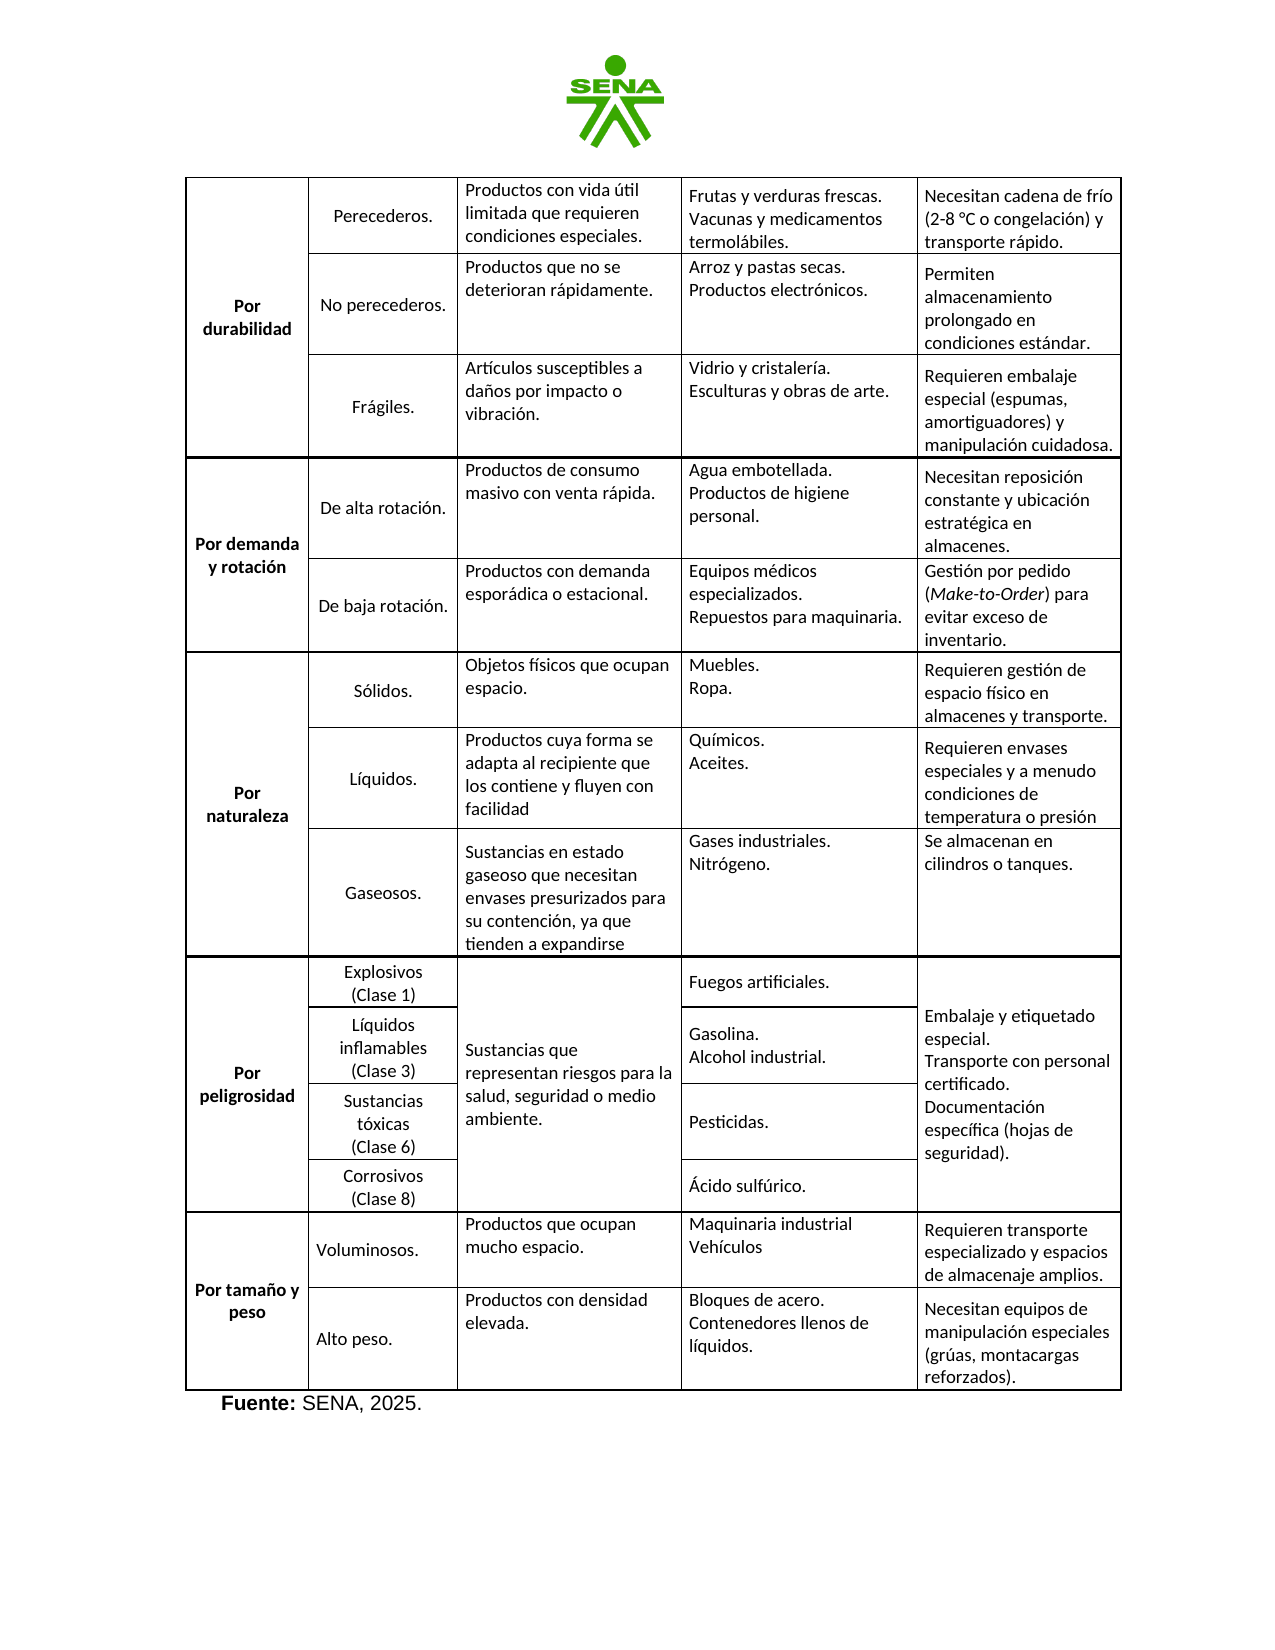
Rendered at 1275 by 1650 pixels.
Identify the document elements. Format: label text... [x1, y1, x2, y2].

table_cell Por tamaño y peso [187, 1213, 308, 1389]
table_cell Embalaje y etiquetado especial. Transporte con personal certificado. Documentación específica (hojas de seguridad). [918, 958, 1120, 1211]
picture [566, 55, 664, 148]
table_cell Frágiles. [309, 355, 457, 456]
table_cell Requieren embalaje especial (espumas, amortiguadores) y manipulación cuidadosa. [918, 355, 1120, 456]
table_cell Permiten almacenamiento prolongado en condiciones estándar. [918, 254, 1120, 354]
table_cell No perecederos. [309, 254, 457, 354]
table_cell Corrosivos (Clase 8) [309, 1160, 457, 1211]
table_cell Gaseosos. [309, 829, 457, 955]
list Fuente: SENA, 2025. [221, 1391, 1157, 1415]
table_cell Arroz y pastas secas. Productos electrónicos. [682, 254, 917, 354]
table_cell Agua embotellada. Productos de higiene personal. [682, 459, 917, 557]
table_cell Gestión por pedido (Make-to-Order) para evitar exceso de inventario. [918, 559, 1120, 651]
table_cell Sólidos. [309, 653, 457, 727]
table_cell Líquidos. [309, 728, 457, 828]
table_cell Químicos. Aceites. [682, 728, 917, 828]
table_cell Voluminosos. [309, 1213, 457, 1287]
table_cell Gases industriales. Nitrógeno. [682, 829, 917, 955]
table_cell Productos de consumo masivo con venta rápida. [458, 459, 681, 557]
table_cell Productos cuya forma se adapta al recipiente que los contiene y fluyen con facilidad [458, 728, 681, 828]
table_cell Productos con vida útil limitada que requieren condiciones especiales. [458, 178, 681, 253]
table_cell Por peligrosidad [187, 958, 308, 1211]
table_cell Necesitan equipos de manipulación especiales (grúas, montacargas reforzados). [918, 1288, 1120, 1389]
table_cell Artículos susceptibles a daños por impacto o vibración. [458, 355, 681, 456]
table_cell Productos que no se deterioran rápidamente. [458, 254, 681, 354]
table_cell Sustancias en estado gaseoso que necesitan envases presurizados para su contención, ya que tienden a expandirse [458, 829, 681, 955]
table_cell Necesitan reposición constante y ubicación estratégica en almacenes. [918, 459, 1120, 557]
table_cell Productos con demanda esporádica o estacional. [458, 559, 681, 651]
table_cell Equipos médicos especializados. Repuestos para maquinaria. [682, 559, 917, 651]
table_cell Líquidos inflamables (Clase 3) [309, 1008, 457, 1082]
table_cell Sustancias tóxicas (Clase 6) [309, 1084, 457, 1158]
table_cell Vidrio y cristalería. Esculturas y obras de arte. [682, 355, 917, 456]
table_cell Requieren transporte especializado y espacios de almacenaje amplios. [918, 1213, 1120, 1287]
table_cell Productos con densidad elevada. [458, 1288, 681, 1389]
table_cell Necesitan cadena de frío (2-8 °C o congelación) y transporte rápido. [918, 178, 1120, 253]
table_cell Alto peso. [309, 1288, 457, 1389]
table_cell Por durabilidad [187, 178, 308, 456]
table_cell Objetos físicos que ocupan espacio. [458, 653, 681, 727]
table_cell Requieren gestión de espacio físico en almacenes y transporte. [918, 653, 1120, 727]
table_cell Requieren envases especiales y a menudo condiciones de temperatura o presión [918, 728, 1120, 828]
table_cell Por demanda y rotación [187, 459, 308, 651]
table_cell Productos que ocupan mucho espacio. [458, 1213, 681, 1287]
table_cell Gasolina. Alcohol industrial. [682, 1008, 917, 1082]
table_cell Sustancias que representan riesgos para la salud, seguridad o medio ambiente. [458, 958, 681, 1211]
table_cell Fuegos artificiales. [682, 958, 917, 1006]
table_cell De alta rotación. [309, 459, 457, 557]
table_cell Ácido sulfúrico. [682, 1160, 917, 1211]
table_cell Bloques de acero. Contenedores llenos de líquidos. [682, 1288, 917, 1389]
table_cell Perecederos. [309, 178, 457, 253]
table_cell Se almacenan en cilindros o tanques. [918, 829, 1120, 955]
table_cell Pesticidas. [682, 1084, 917, 1158]
table_cell De baja rotación. [309, 559, 457, 651]
table_cell Frutas y verduras frescas. Vacunas y medicamentos termolábiles. [682, 178, 917, 253]
table_cell Maquinaria industrial Vehículos [682, 1213, 917, 1287]
table_cell Muebles. Ropa. [682, 653, 917, 727]
table_cell Por naturaleza [187, 653, 308, 955]
table_cell Explosivos (Clase 1) [309, 958, 457, 1006]
